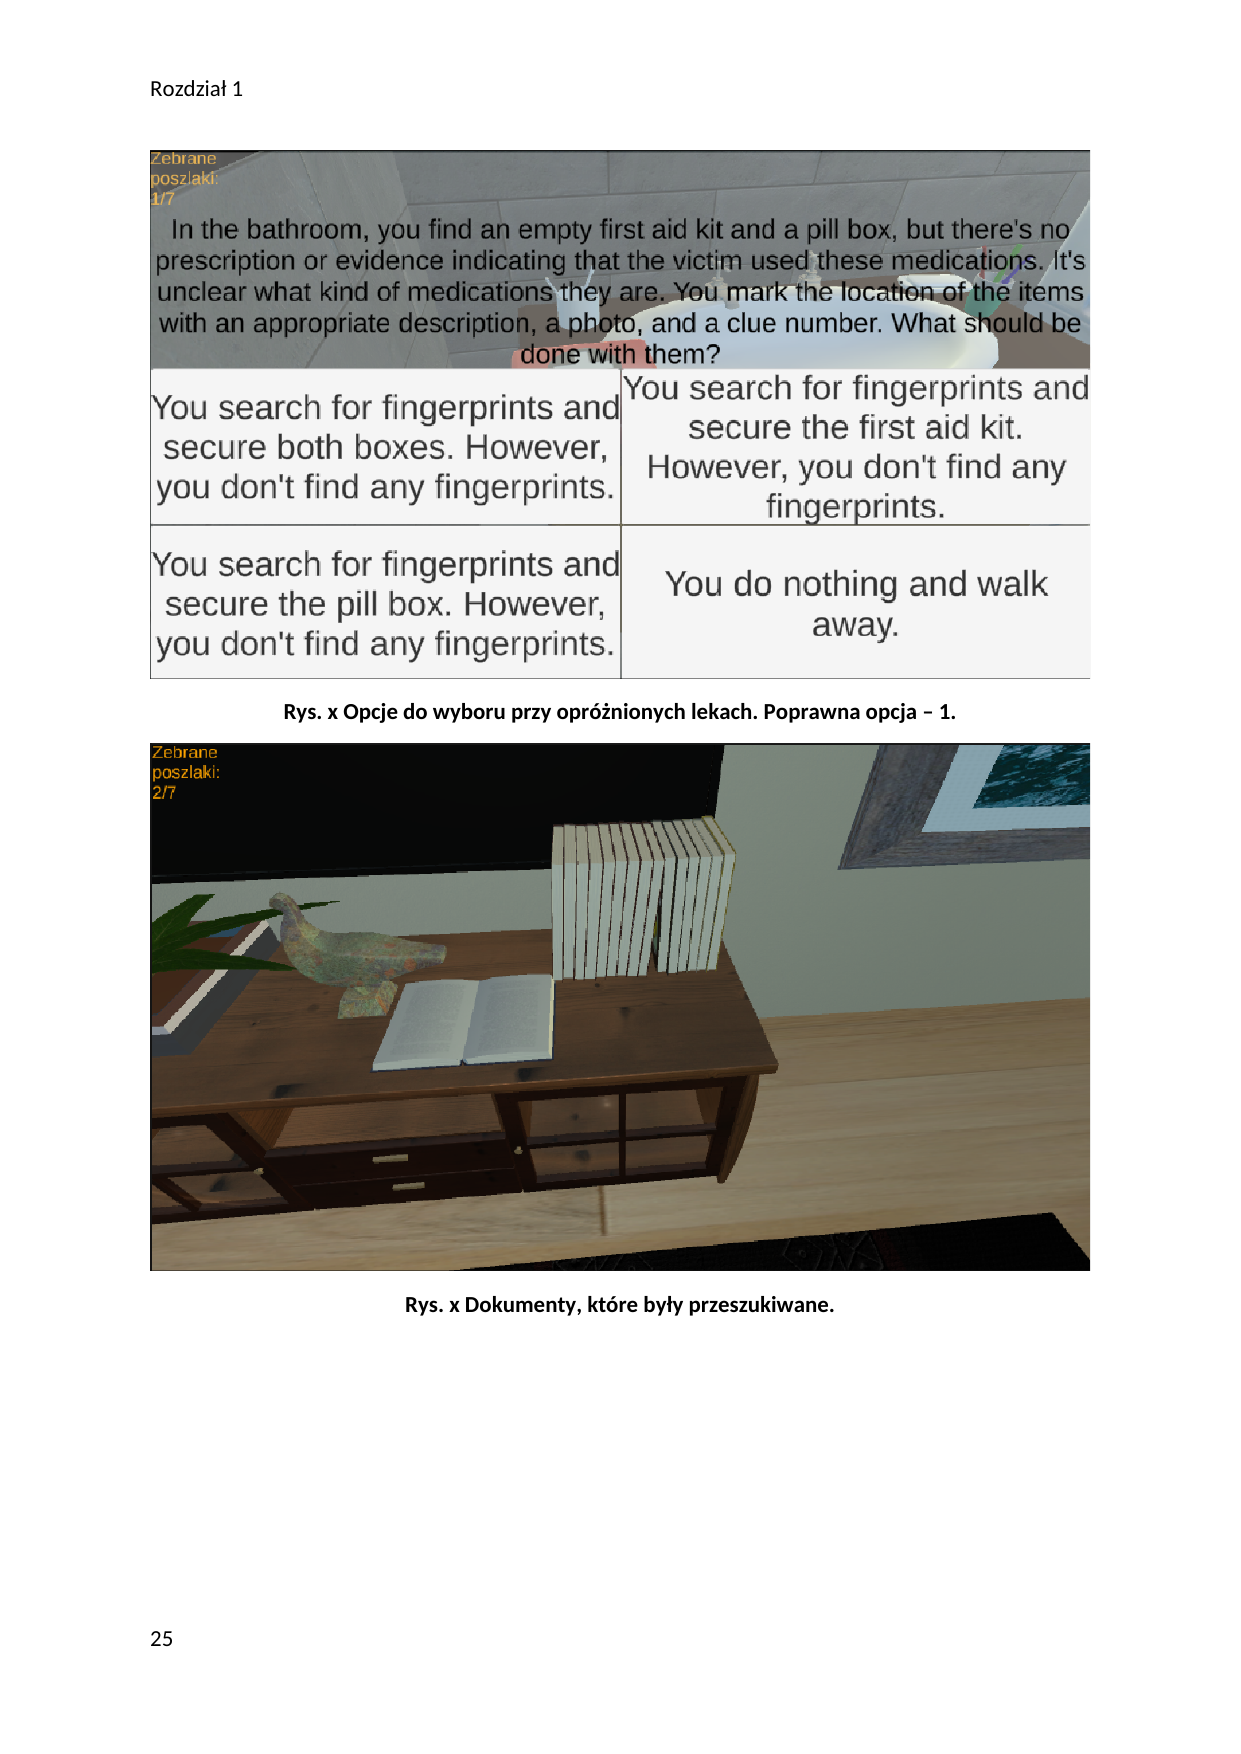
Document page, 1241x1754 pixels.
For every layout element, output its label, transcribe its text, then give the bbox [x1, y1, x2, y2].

picture [150, 150, 1091, 679]
text Rys. x Opcje do wyboru przy opróżnionych lekach. Poprawna opcja – 1. [150, 697, 1090, 725]
picture [150, 743, 1091, 1271]
text Rys. x Dokumenty, które były przeszukiwane. [150, 1290, 1090, 1318]
